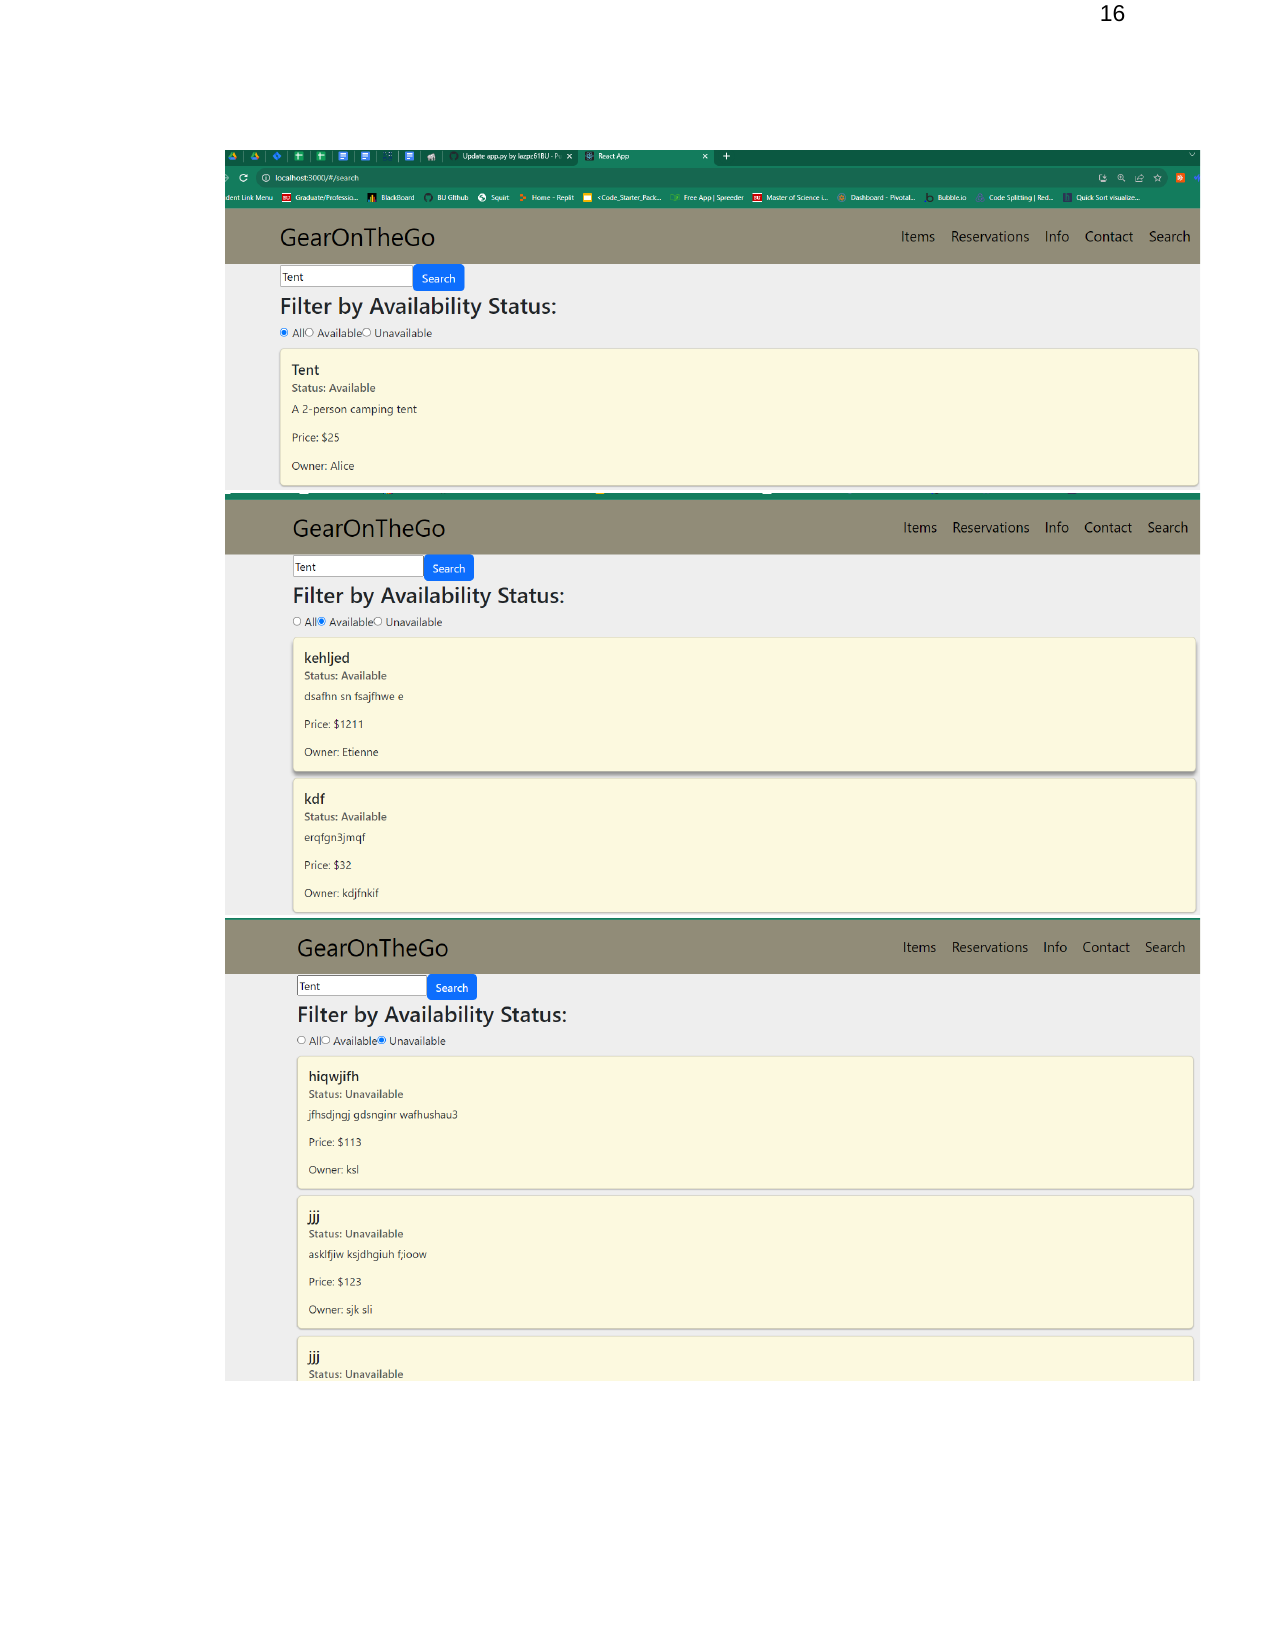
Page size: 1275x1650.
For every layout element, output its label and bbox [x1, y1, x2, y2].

picture [225, 150, 1200, 490]
picture [225, 493, 1200, 915]
picture [225, 918, 1200, 1381]
